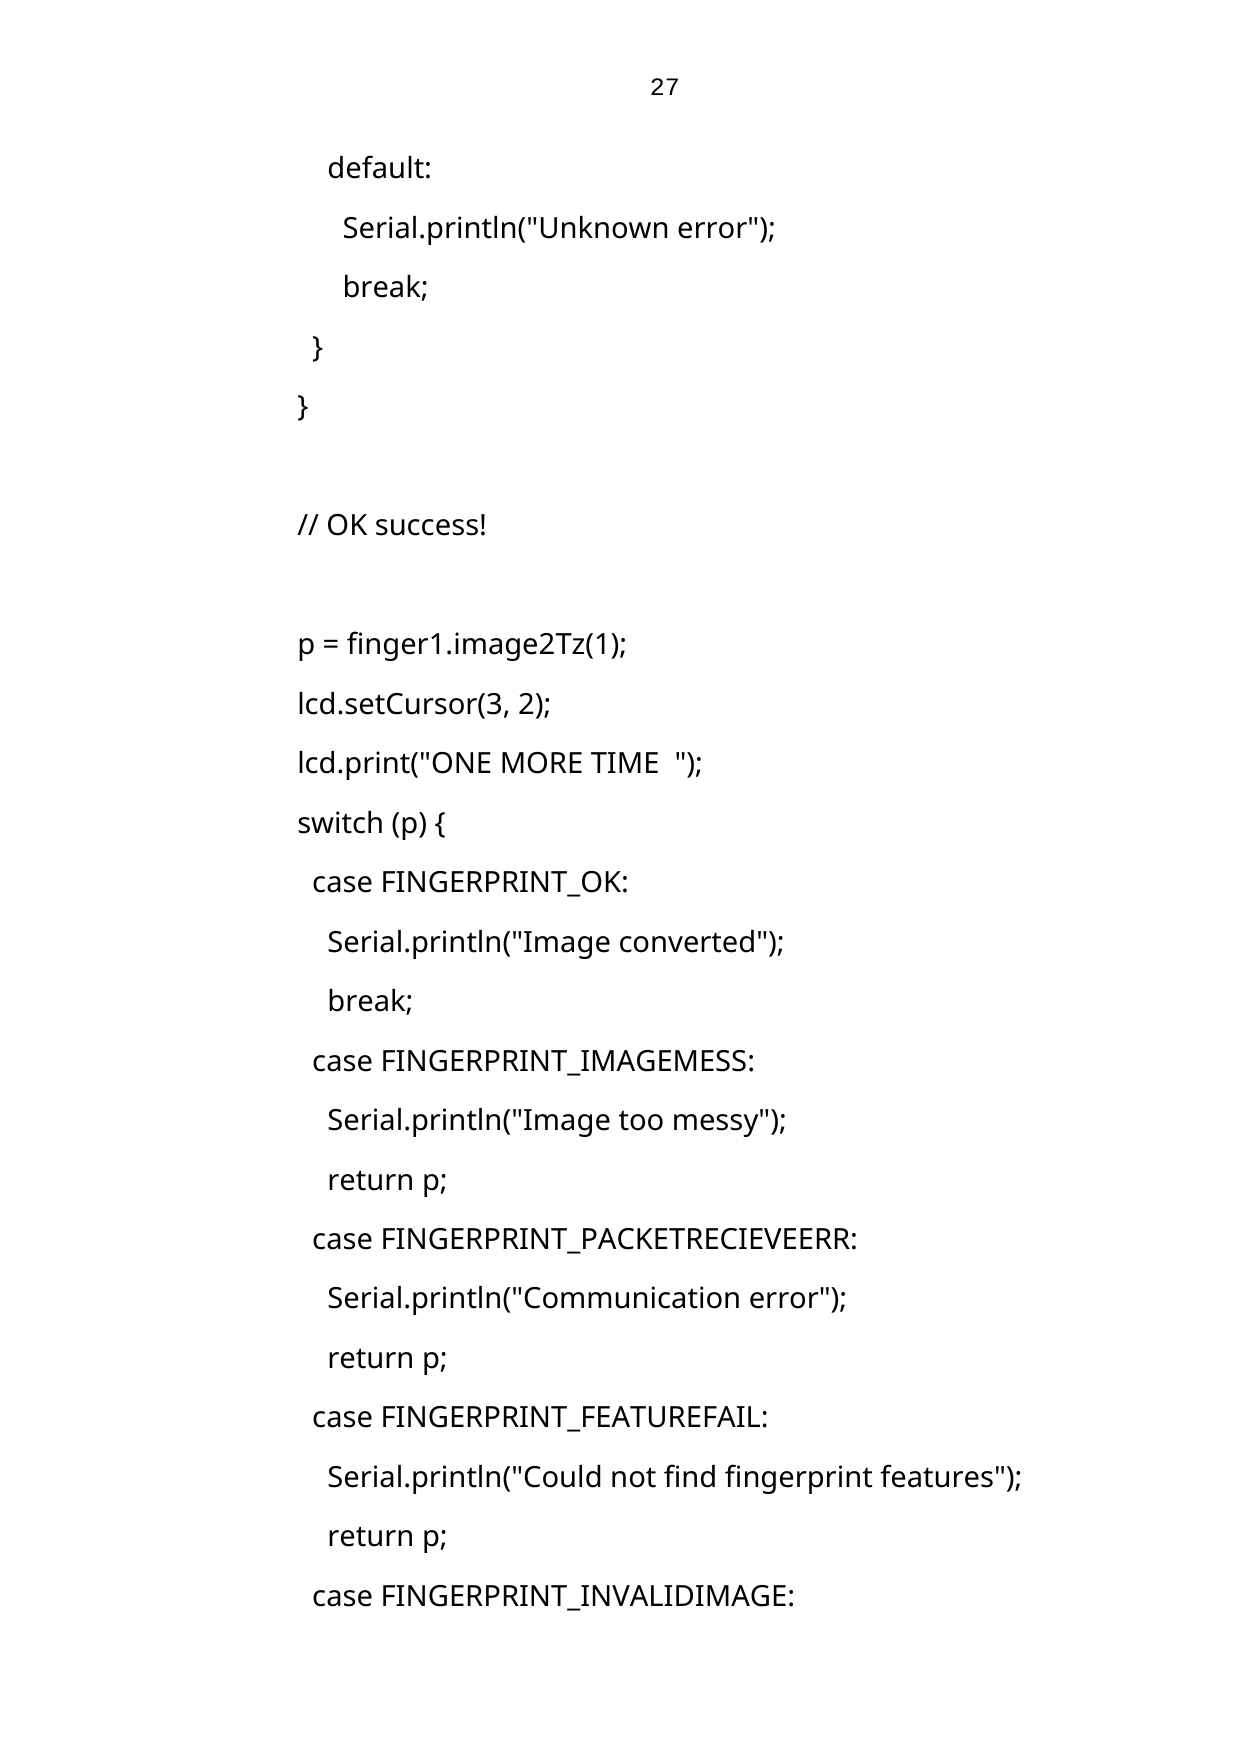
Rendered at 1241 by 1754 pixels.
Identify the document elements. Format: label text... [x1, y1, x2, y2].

list Serial.println("Image converted"); [282, 921, 1122, 961]
list case FINGERPRINT_FEATUREFAIL: [282, 1397, 1122, 1436]
list p = finger1.image2Tz(1); [282, 623, 1122, 663]
list lcd.print("ONE MORE TIME "); [282, 742, 1122, 782]
list default: [282, 148, 1122, 187]
list break; [282, 267, 1122, 306]
list return p; [282, 1337, 1122, 1377]
list } [282, 326, 1122, 366]
list return p; [282, 1516, 1122, 1555]
list Serial.println("Image too messy"); [282, 1099, 1122, 1139]
list } [282, 386, 1122, 425]
list case FINGERPRINT_IMAGEMESS: [282, 1040, 1122, 1079]
list case FINGERPRINT_OK: [282, 861, 1122, 901]
list switch (p) { [282, 802, 1122, 842]
list case FINGERPRINT_INVALIDIMAGE: [282, 1575, 1122, 1615]
list Serial.println("Unknown error"); [282, 207, 1122, 247]
list Serial.println("Communication error"); [282, 1278, 1122, 1317]
list lcd.setCursor(3, 2); [282, 683, 1122, 723]
list case FINGERPRINT_PACKETRECIEVEERR: [282, 1218, 1122, 1258]
list break; [282, 980, 1122, 1020]
list // OK success! [282, 504, 1122, 544]
list return p; [282, 1159, 1122, 1198]
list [282, 1456, 1122, 1496]
